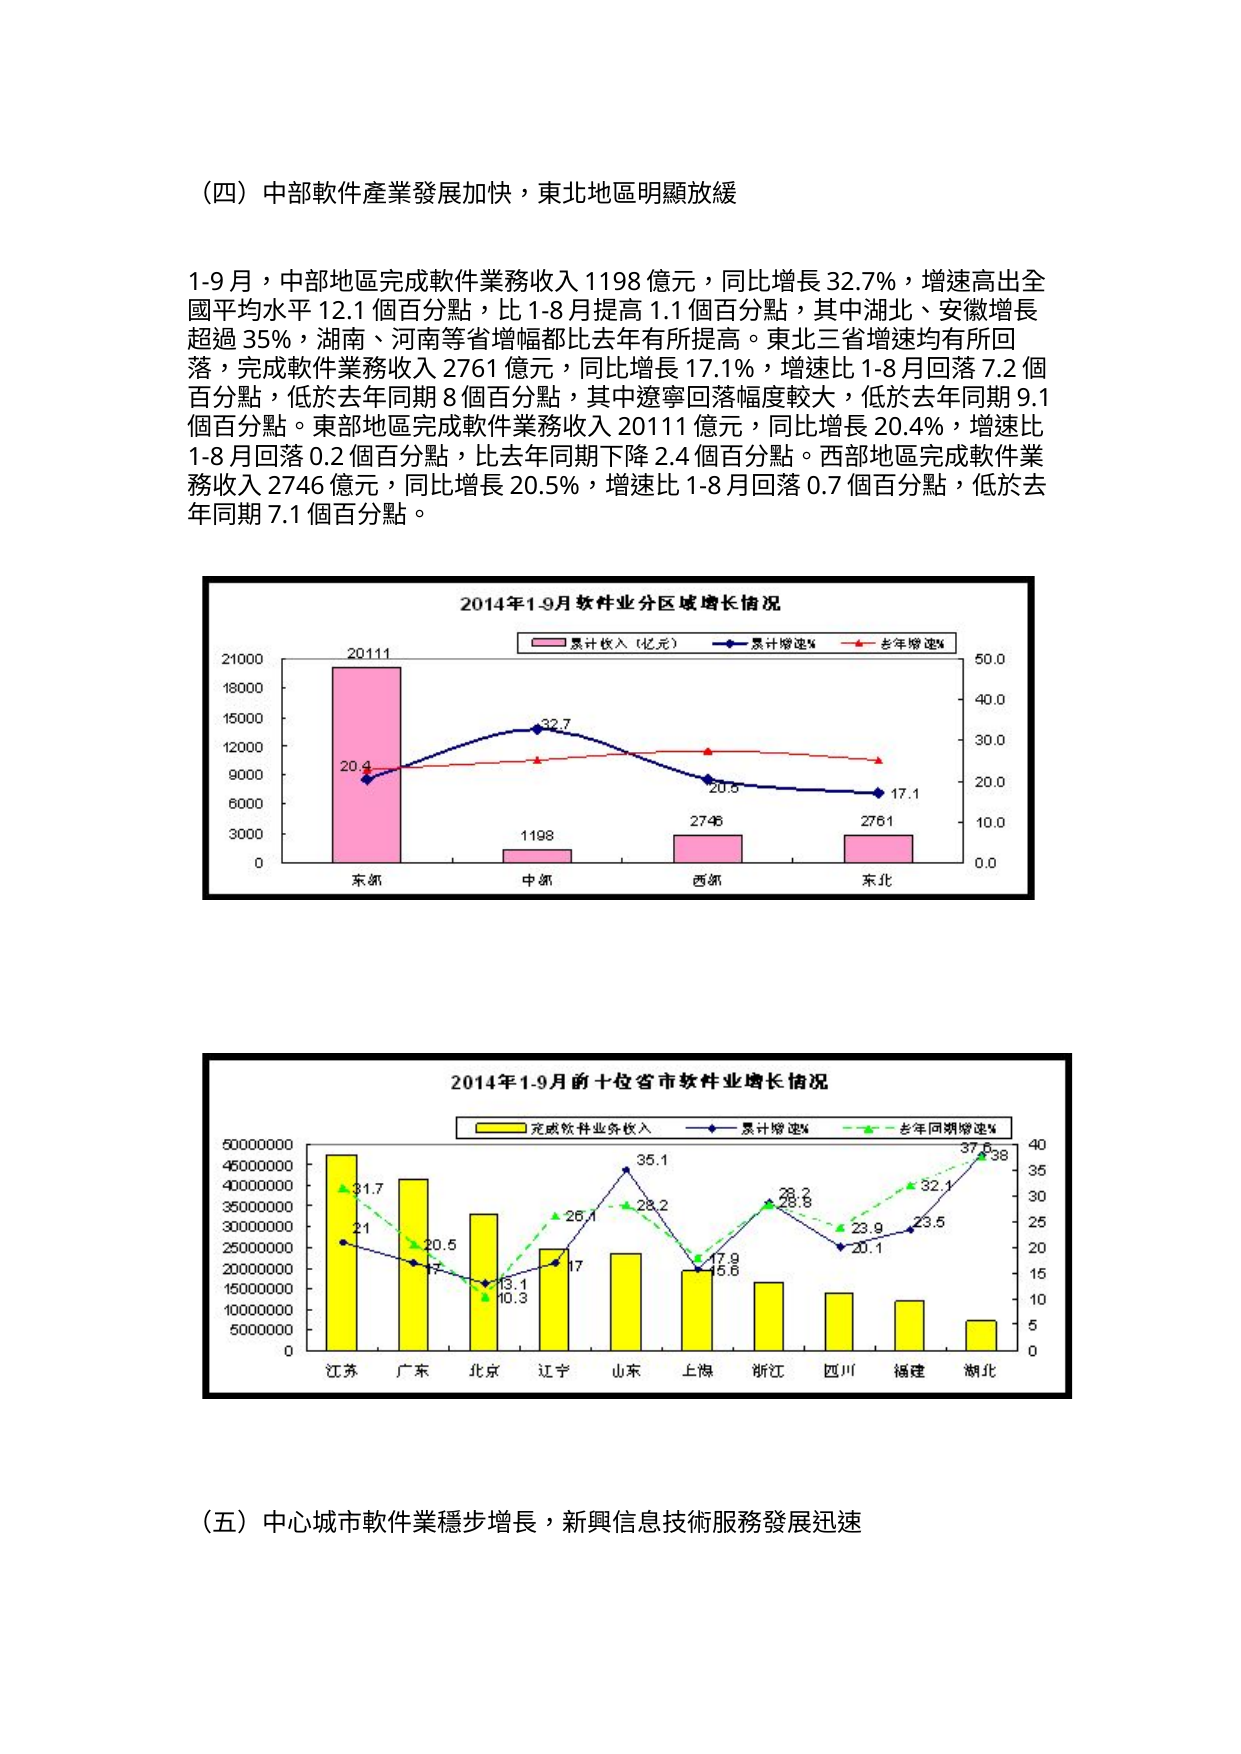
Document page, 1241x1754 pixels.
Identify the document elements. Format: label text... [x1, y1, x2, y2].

text 1-9月，中部地區完成軟件業務收入1198億元，同比增長32.7%，增速高出全國平均水平12.1個百分點，比1-8月提高1.1個百分點，其中湖北、安徽增長超過35%，湖南、河南等省增幅都比去年有所提高。東北三省增速均有所回落，完成軟件業務收入2761億元，同比增長17.1%，增速比1-8月回落7.2個百分點，低於去年同期8個百分點，其中遼寧回落幅度較大，低於去年同期9.1個百分點。東部地區完成軟件業務收入20111億元，同比增長20.4%，增速比1-8月回落0.2個百分點，比去年同期下降2.4個百分點。西部地區完成軟件業務收入2746億元，同比增長20.5%，增速比1-8月回落0.7個百分點，低於去年同期7.1個百分點。 [187, 267, 1053, 529]
picture [202, 576, 1035, 900]
text （五）中心城市軟件業穩步增長，新興信息技術服務發展迅速 [187, 1508, 1053, 1538]
picture [202, 1053, 1073, 1399]
text （四）中部軟件產業發展加快，東北地區明顯放緩 [187, 179, 1053, 208]
